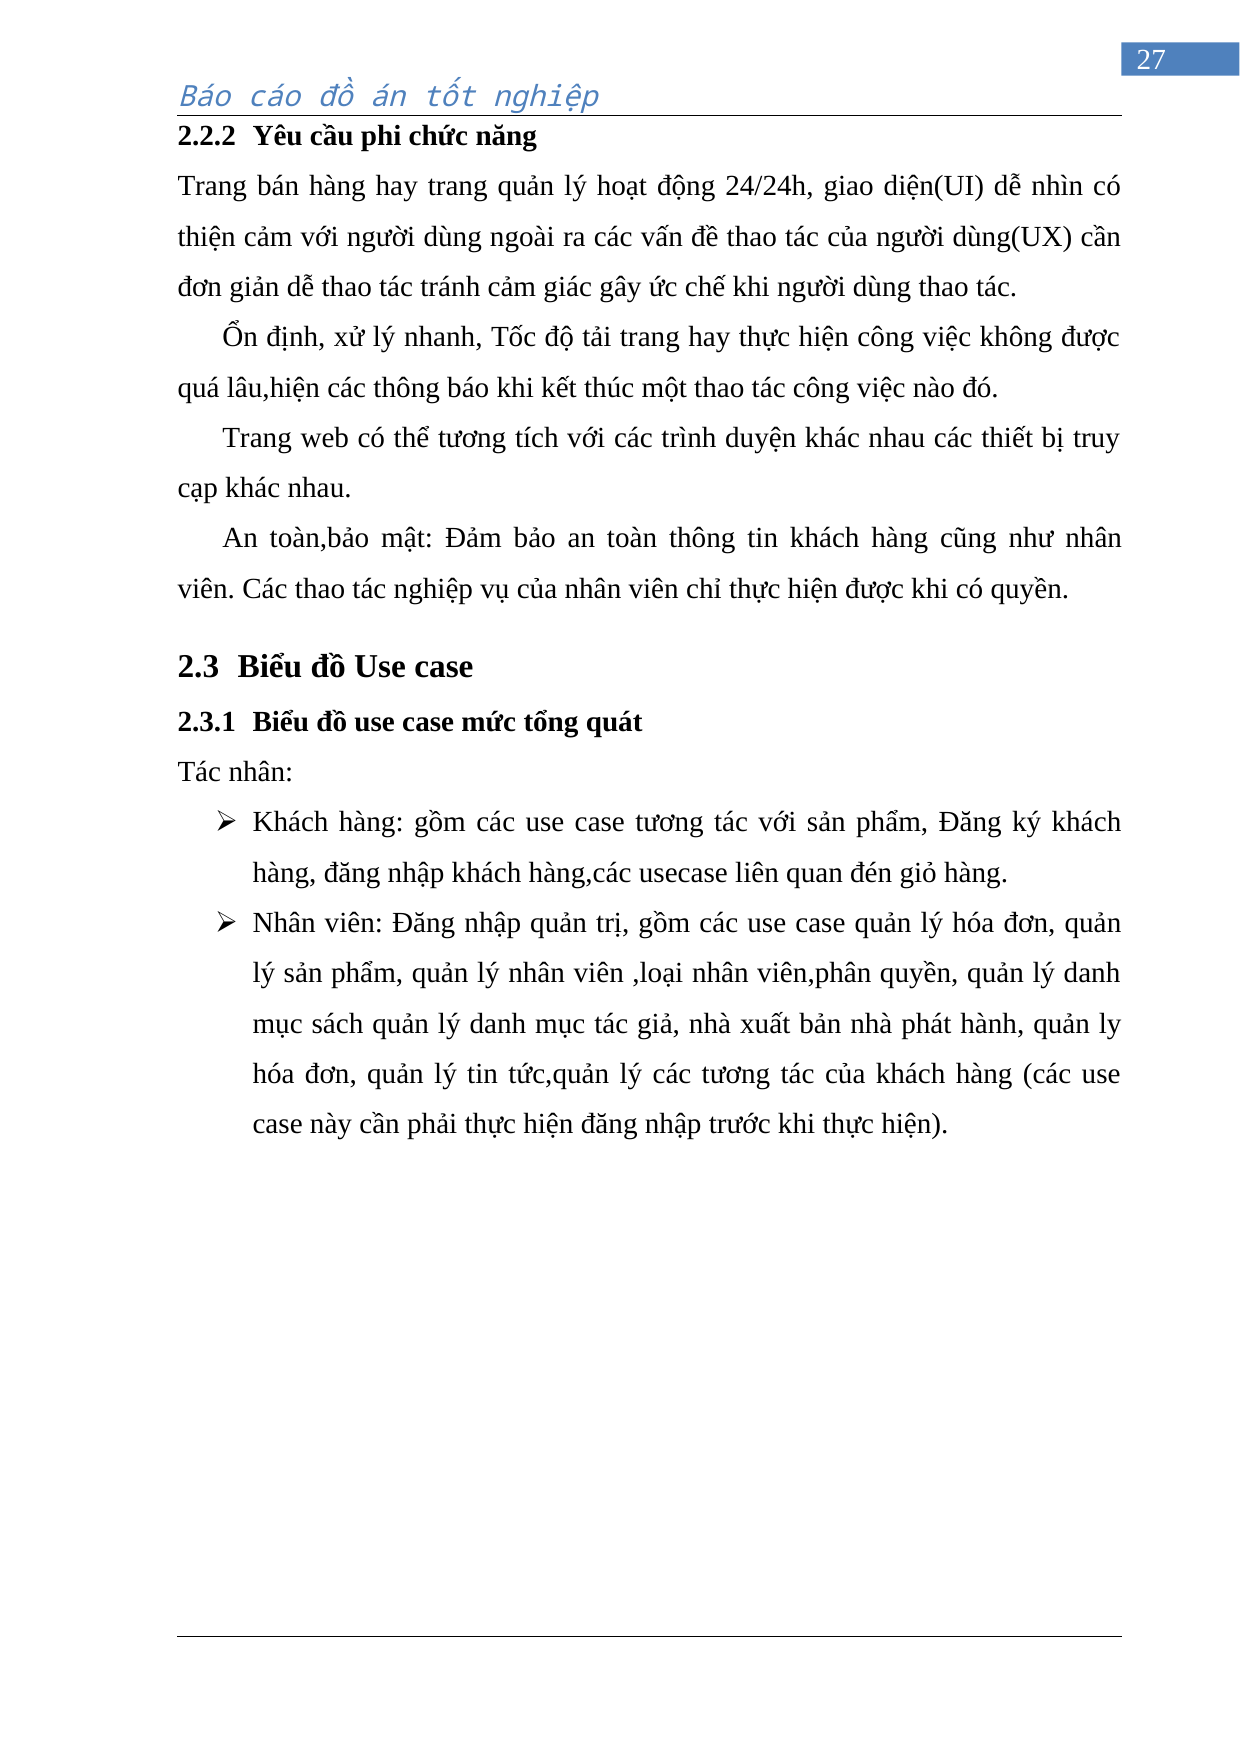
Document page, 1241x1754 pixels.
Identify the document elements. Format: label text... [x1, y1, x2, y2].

text An toàn,bảo mật: Đảm bảo an toàn thông tin khách hàng cũng như nhân viên. Các thao tác nghiệp vụ của nhân viên chỉ thực hiện được khi có quyền. [177, 521, 1122, 604]
subtitle Biểu đồ Use case [177, 646, 1122, 684]
subtitle Biểu đồ use case mức tổng quát [177, 704, 1122, 737]
list Khách hàng: gồm các use case tương tác với sản phẩm, Đăng ký khách hàng, đăng nhập khách hàng,các usecase liên quan đén giỏ hàng. [215, 804, 1122, 888]
subtitle Yêu cầu phi chức năng [177, 118, 1122, 152]
text Trang bán hàng hay trang quản lý hoạt động 24/24h, giao diện(UI) dễ nhìn có thiện cảm với người dùng ngoài ra các vấn đề thao tác của người dùng(UX) cần đơn giản dễ thao tác tránh cảm giác gây ức chế khi người dùng thao tác. [177, 168, 1122, 303]
text Trang web có thể tương tích với các trình duyện khác nhau các thiết bị truy cạp khác nhau. [177, 420, 1122, 504]
list Nhân viên: Đăng nhập quản trị, gồm các use case quản lý hóa đơn, quản lý sản phẩm, quản lý nhân viên ,loại nhân viên,phân quyền, quản lý danh mục sách quản lý danh mục tác giả, nhà xuất bản nhà phát hành, quản ly hóa đơn, quản lý tin tức,quản lý các tương tác của khách hàng (các use case này cần phải thực hiện đăng nhập trước khi thực hiện). [215, 905, 1122, 1140]
text Ổn định, xử lý nhanh, Tốc độ tải trang hay thực hiện công việc không được quá lâu,hiện các thông báo khi kết thúc một thao tác công việc nào đó. [177, 319, 1122, 403]
text Tác nhân: [177, 754, 1122, 788]
